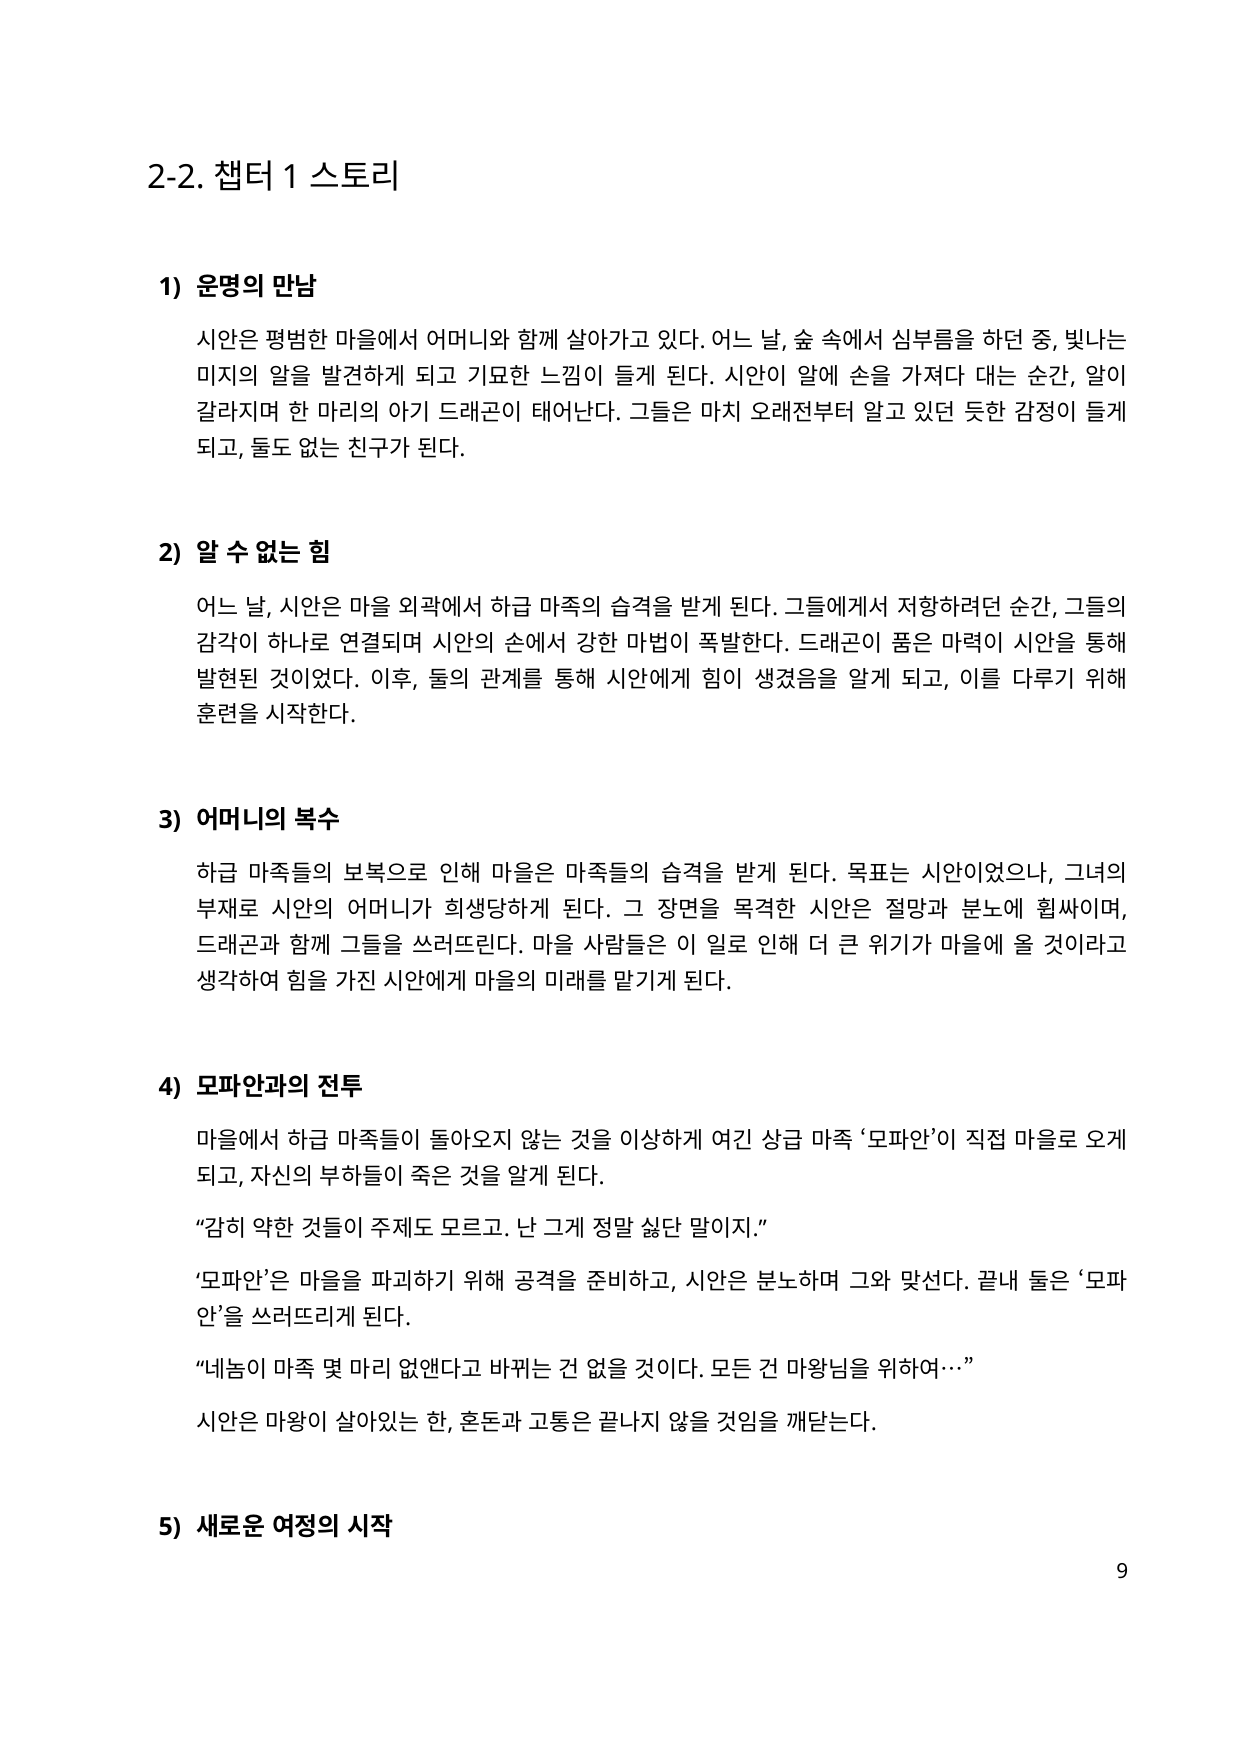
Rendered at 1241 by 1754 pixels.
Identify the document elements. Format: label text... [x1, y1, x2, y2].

list 새로운 여정의 시작 [158, 1507, 1128, 1543]
text 마을에서 하급 마족들이 돌아오지 않는 것을 이상하게 여긴 상급 마족 ‘모파안’이 직접 마을로 오게 되고, 자신의 부하들이 죽은 것을 알게 된다. [196, 1122, 1128, 1191]
text 하급 마족들의 보복으로 인해 마을은 마족들의 습격을 받게 된다. 목표는 시안이었으나, 그녀의 부재로 시안의 어머니가 희생당하게 된다. 그 장면을 목격한 시안은 절망과 분노에 휩싸이며, 드래곤과 함께 그들을 쓰러뜨린다. 마을 사람들은 이 일로 인해 더 큰 위기가 마을에 올 것이라고 생각하여 힘을 가진 시안에게 마을의 미래를 맡기게 된다. [196, 855, 1128, 996]
text 어느 날, 시안은 마을 외곽에서 하급 마족의 습격을 받게 된다. 그들에게서 저항하려던 순간, 그들의 감각이 하나로 연결되며 시안의 손에서 강한 마법이 폭발한다. 드래곤이 품은 마력이 시안을 통해 발현된 것이었다. 이후, 둘의 관계를 통해 시안에게 힘이 생겼음을 알게 되고, 이를 다루기 위해 훈련을 시작한다. [196, 588, 1128, 730]
text “네놈이 마족 몇 마리 없앤다고 바뀌는 건 없을 것이다. 모든 건 마왕님을 위하여…” [196, 1351, 1128, 1384]
text ‘모파안’은 마을을 파괴하기 위해 공격을 준비하고, 시안은 분노하며 그와 맞선다. 끝내 둘은 ‘모파안’을 쓰러뜨리게 된다. [196, 1263, 1128, 1332]
list 어머니의 복수 [158, 799, 1128, 836]
text “감히 약한 것들이 주제도 모르고. 난 그게 정말 싫단 말이지.” [196, 1210, 1128, 1243]
text 시안은 마왕이 살아있는 한, 혼돈과 고통은 끝나지 않을 것임을 깨닫는다. [196, 1404, 1128, 1437]
list 알 수 없는 힘 [158, 533, 1128, 569]
list 운명의 만남 [158, 266, 1128, 302]
list 시안은 평범한 마을에서 어머니와 함께 살아가고 있다. 어느 날, 숲 속에서 심부름을 하던 중, 빛나는 미지의 알을 발견하게 되고 기묘한 느낌이 들게 된다. 시안이 알에 손을 가져다 대는 순간, 알이 갈라지며 한 마리의 아기 드래곤이 태어난다. 그들은 마치 오래전부터 알고 있던 듯한 감정이 들게 되고, 둘도 없는 친구가 된다. [196, 322, 1128, 463]
list 모파안과의 전투 [158, 1066, 1128, 1102]
subtitle 2-2. 챕터1 스토리 [112, 150, 1128, 198]
